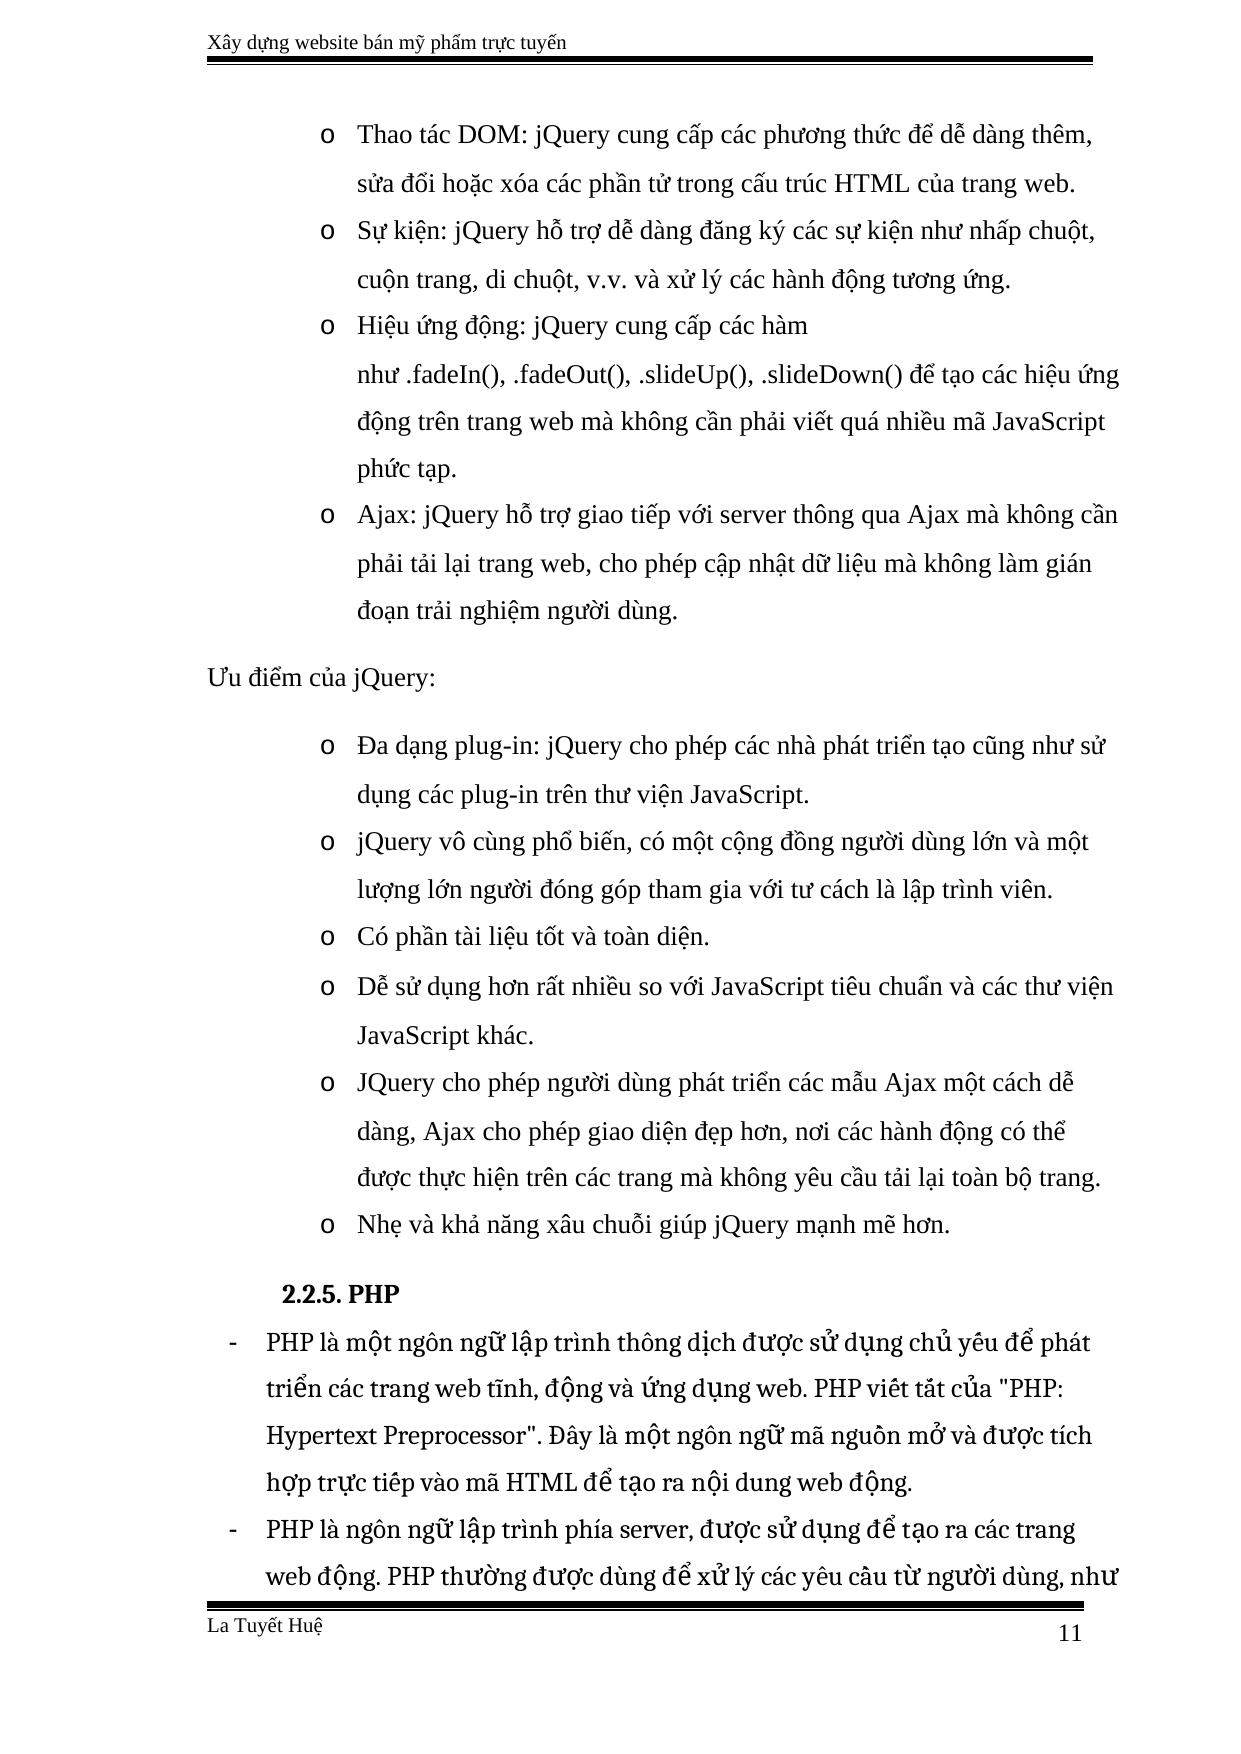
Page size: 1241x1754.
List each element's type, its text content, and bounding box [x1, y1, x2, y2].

text Ưu điểm của jQuery: [207, 661, 1122, 693]
list Sự kiện: jQuery hỗ trợ dễ dàng đăng ký các sự kiện như nhấp chuột, cuộn trang, di chuột, v.v. và xử lý các hành động tương ứng. [319, 214, 1122, 294]
list Hiệu ứng động: jQuery cung cấp các hàm như .fadeIn(), .fadeOut(), .slideUp(), .slideDown() để tạo các hiệu ứng động trên trang web mà không cần phải viết quá nhiều mã JavaScript phức tạp. [319, 309, 1122, 483]
list Thao tác DOM: jQuery cung cấp các phương thức để dễ dàng thêm, sửa đổi hoặc xóa các phần tử trong cấu trúc HTML của trang web. [319, 118, 1122, 198]
list JQuery cho phép người dùng phát triển các mẫu Ajax một cách dễ dàng, Ajax cho phép giao diện đẹp hơn, nơi các hành động có thể được thực hiện trên các trang mà không yêu cầu tải lại toàn bộ trang. [319, 1066, 1122, 1193]
list Nhẹ và khả năng xâu chuỗi giúp jQuery mạnh mẽ hơn. [319, 1208, 1122, 1242]
list Có phần tài liệu tốt và toàn diện. [319, 920, 1122, 954]
list Ajax: jQuery hỗ trợ giao tiếp với server thông qua Ajax mà không cần phải tải lại trang web, cho phép cập nhật dữ liệu mà không làm gián đoạn trải nghiệm người dùng. [319, 498, 1122, 625]
subtitle 2.2.5. PHP [282, 1279, 1122, 1310]
list Dễ sử dụng hơn rất nhiều so với JavaScript tiêu chuẩn và các thư viện JavaScript khác. [319, 970, 1122, 1050]
list Đa dạng plug-in: jQuery cho phép các nhà phát triển tạo cũng như sử dụng các plug-in trên thư viện JavaScript. [319, 729, 1122, 809]
list jQuery vô cùng phổ biến, có một cộng đồng người dùng lớn và một lượng lớn người đóng góp tham gia với tư cách là lập trình viên. [319, 824, 1122, 905]
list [228, 1513, 1122, 1592]
list PHP là một ngôn ngữ lập trình thông dịch được sử dụng chủ yếu để phát triển các trang web tĩnh, động và ứng dụng web. PHP viết tắt của "PHP: Hypertext Preprocessor". Đây là một ngôn ngữ mã nguồn mở và được tích hợp trực tiếp vào mã HTML để tạo ra nội dung web động. [228, 1326, 1122, 1498]
